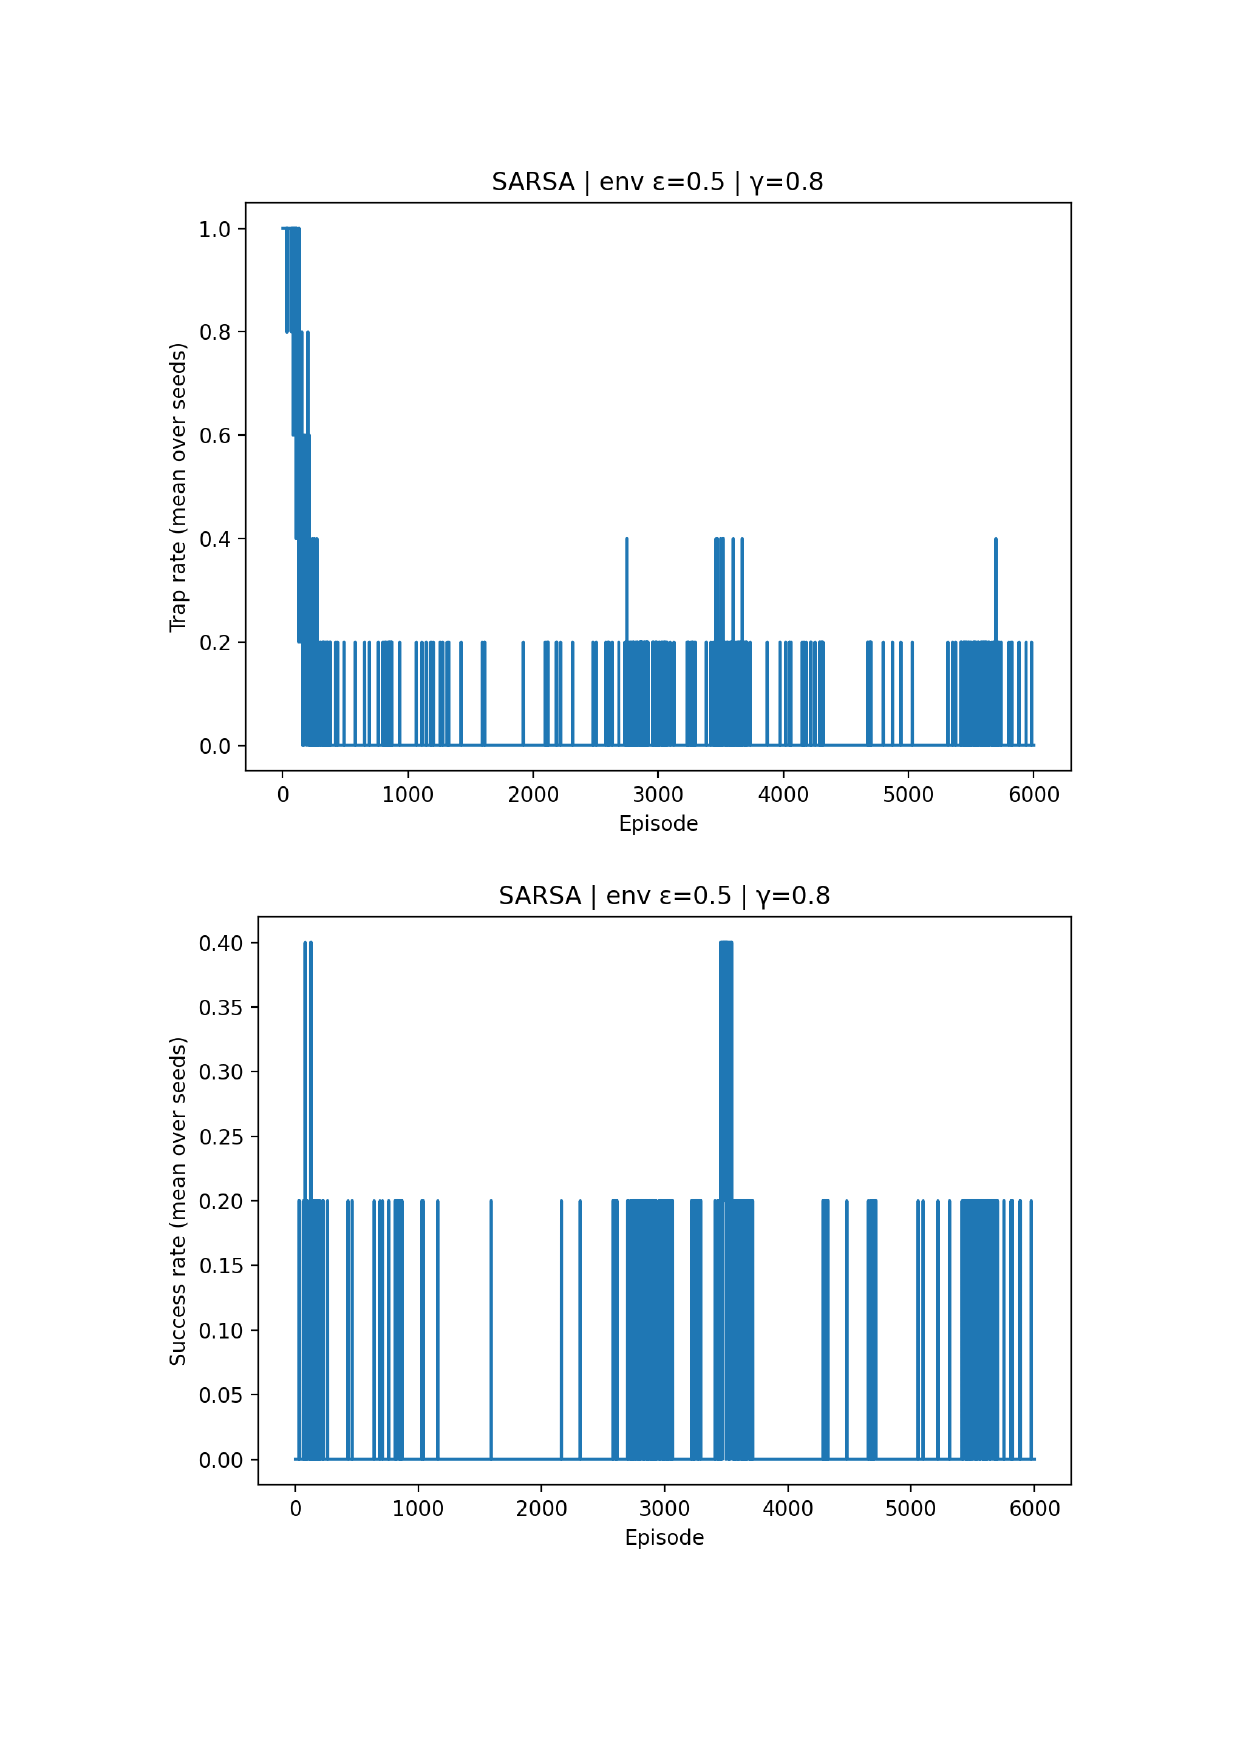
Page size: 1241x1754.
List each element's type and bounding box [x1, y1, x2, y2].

picture [147, 861, 1093, 1571]
picture [147, 147, 1093, 857]
